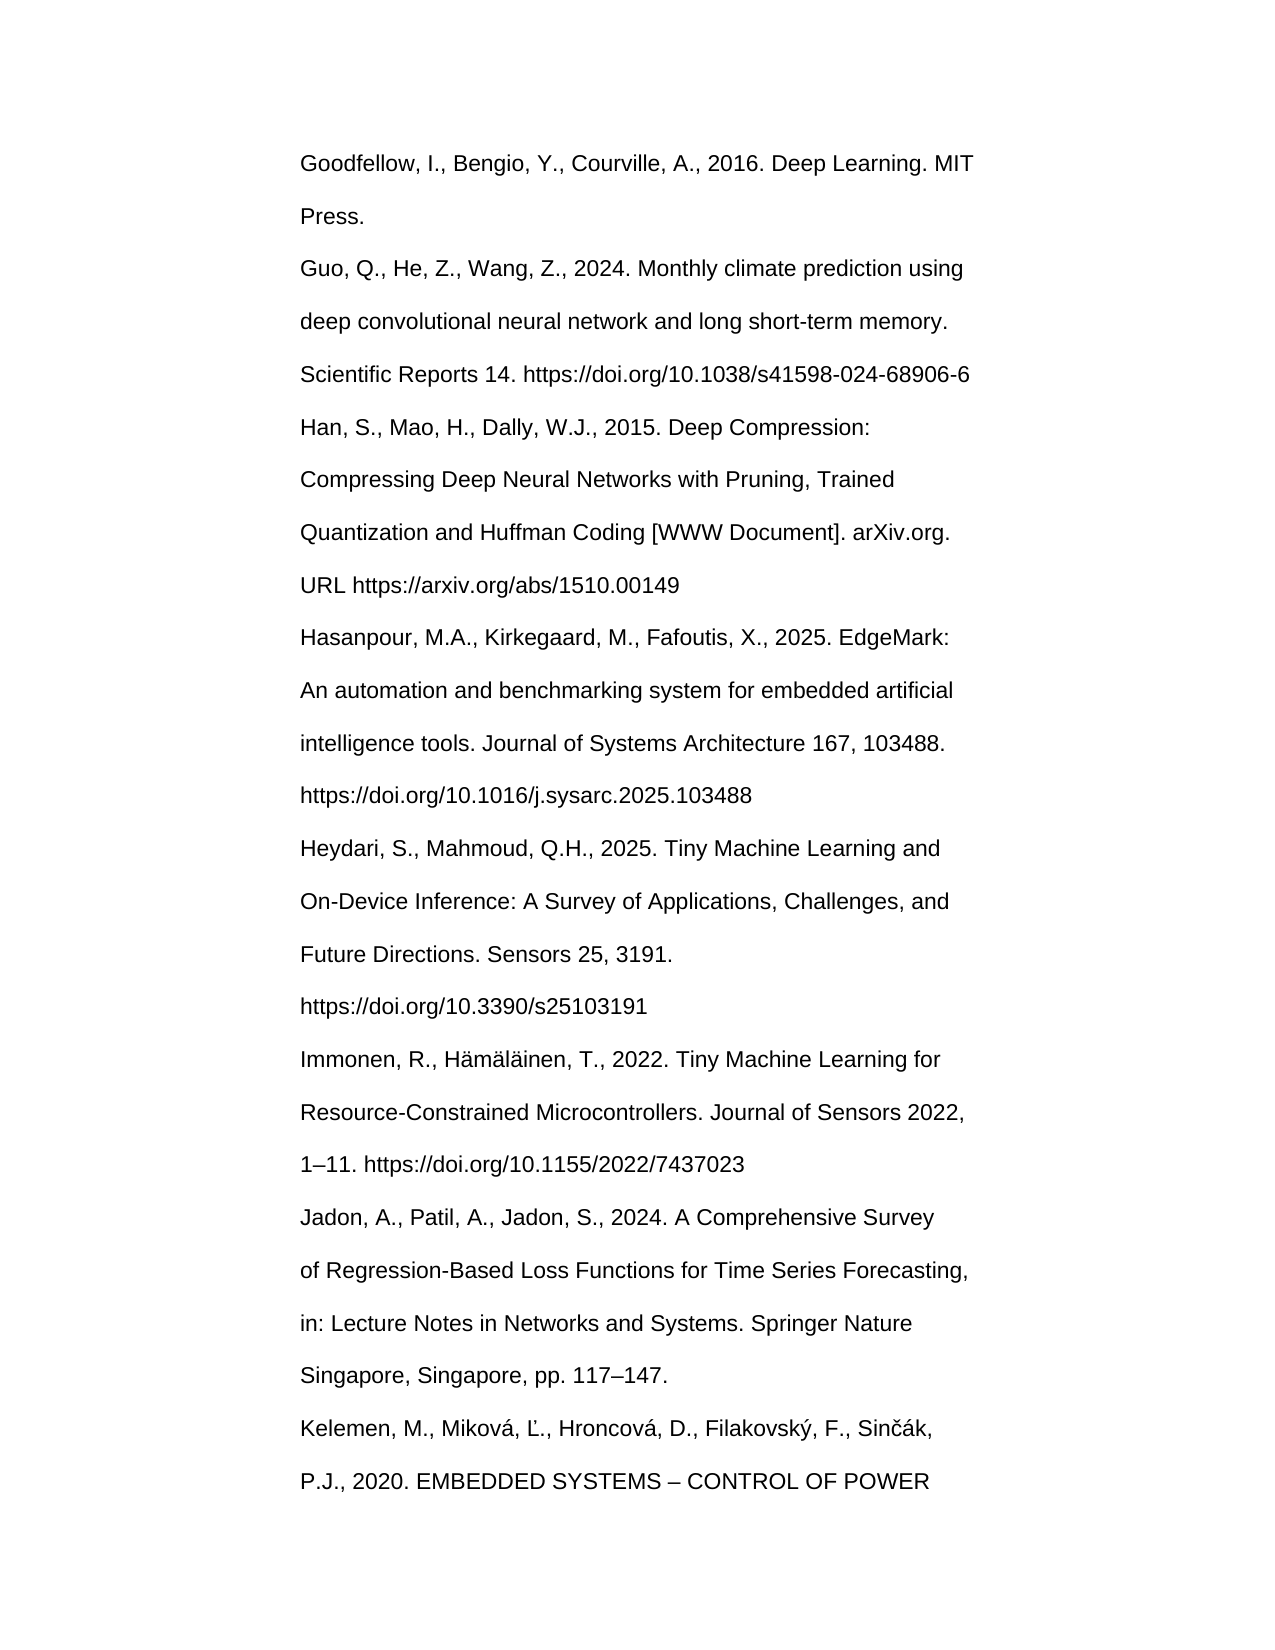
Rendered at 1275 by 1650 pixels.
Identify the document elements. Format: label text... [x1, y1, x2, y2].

text Goodfellow, I., Bengio, Y., Courville, A., 2016. Deep Learning. MIT Press. [300, 150, 975, 229]
text Jadon, A., Patil, A., Jadon, S., 2024. A Comprehensive Survey of Regression-Based Loss Functions for Time Series Forecasting, in: Lecture Notes in Networks and Systems. Springer Nature Singapore, Singapore, pp. 117–147. [300, 1204, 975, 1389]
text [300, 1415, 975, 1494]
text Guo, Q., He, Z., Wang, Z., 2024. Monthly climate prediction using deep convolutional neural network and long short-term memory. Scientific Reports 14. https://doi.org/10.1038/s41598-024-68906-6 [300, 255, 975, 387]
text Heydari, S., Mahmoud, Q.H., 2025. Tiny Machine Learning and On-Device Inference: A Survey of Applications, Challenges, and Future Directions. Sensors 25, 3191. https://doi.org/10.3390/s25103191 [300, 835, 975, 1020]
text Hasanpour, M.A., Kirkegaard, M., Fafoutis, X., 2025. EdgeMark: An automation and benchmarking system for embedded artificial intelligence tools. Journal of Systems Architecture 167, 103488. https://doi.org/10.1016/j.sysarc.2025.103488 [300, 624, 975, 809]
text Han, S., Mao, H., Dally, W.J., 2015. Deep Compression: Compressing Deep Neural Networks with Pruning, Trained Quantization and Huffman Coding [WWW Document]. arXiv.org. URL https://arxiv.org/abs/1510.00149 [300, 413, 975, 598]
text Immonen, R., Hämäläinen, T., 2022. Tiny Machine Learning for Resource-Constrained Microcontrollers. Journal of Sensors 2022, 1–11. https://doi.org/10.1155/2022/7437023 [300, 1046, 975, 1178]
